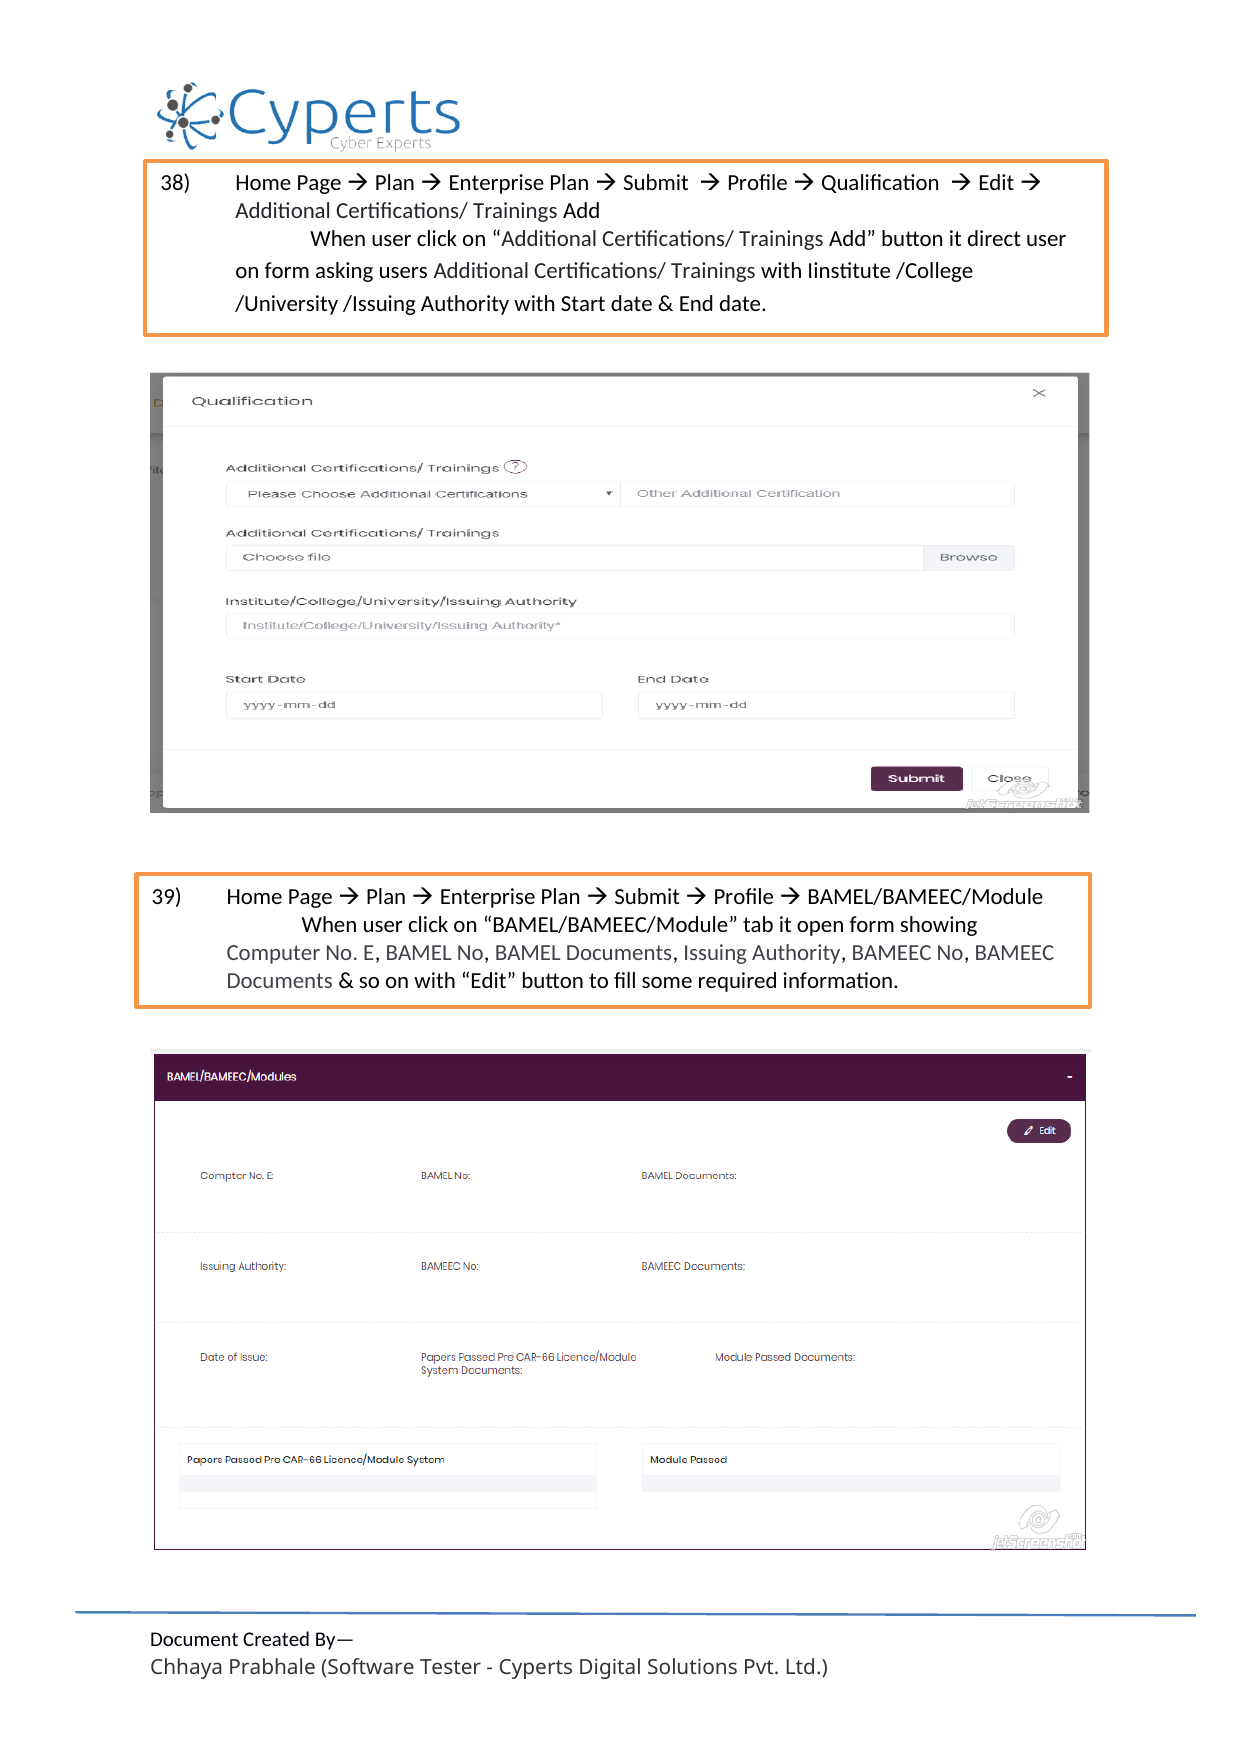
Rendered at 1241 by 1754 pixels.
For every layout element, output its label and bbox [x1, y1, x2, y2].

picture [150, 372, 1090, 813]
picture [150, 1049, 1091, 1555]
picture [150, 73, 463, 159]
